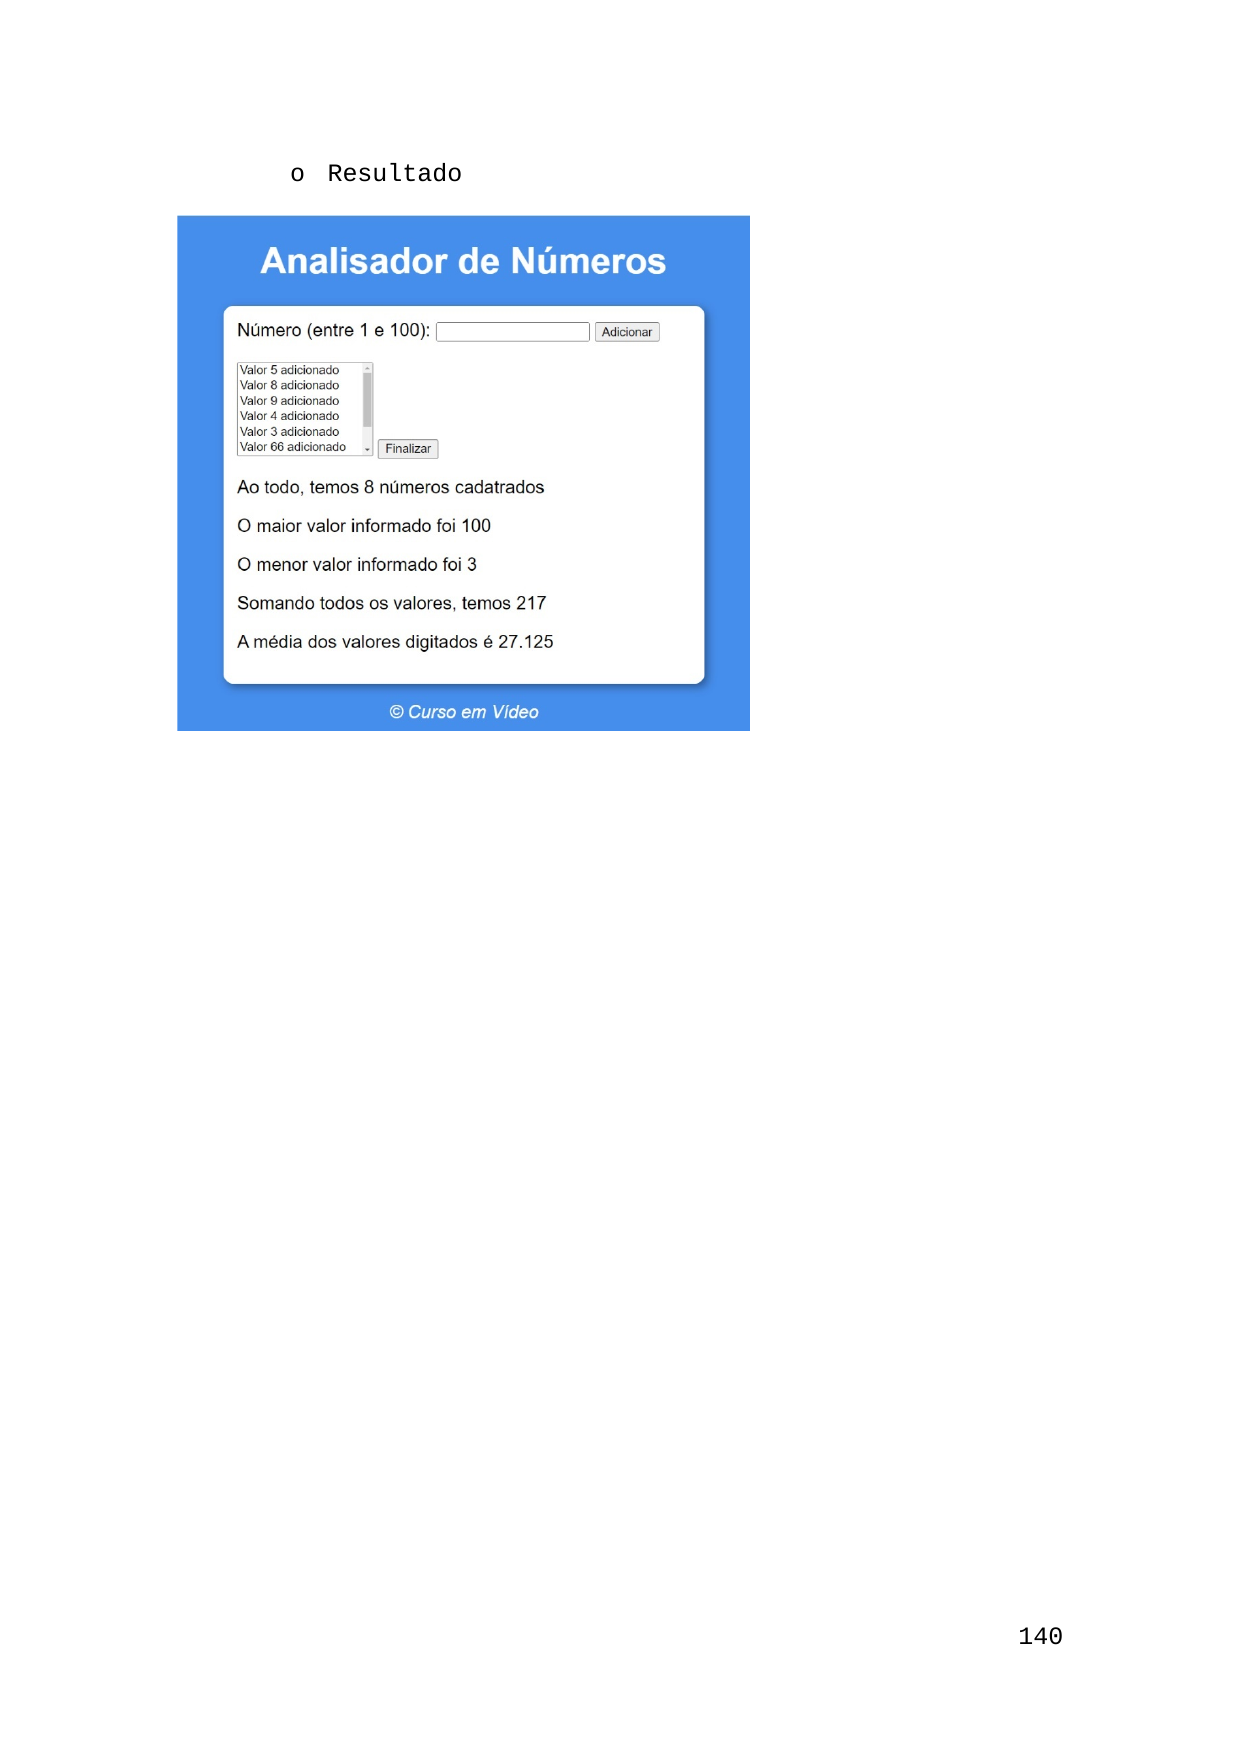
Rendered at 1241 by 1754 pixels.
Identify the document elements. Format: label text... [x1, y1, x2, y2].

picture [177, 215, 750, 731]
list Resultado [290, 160, 1063, 188]
